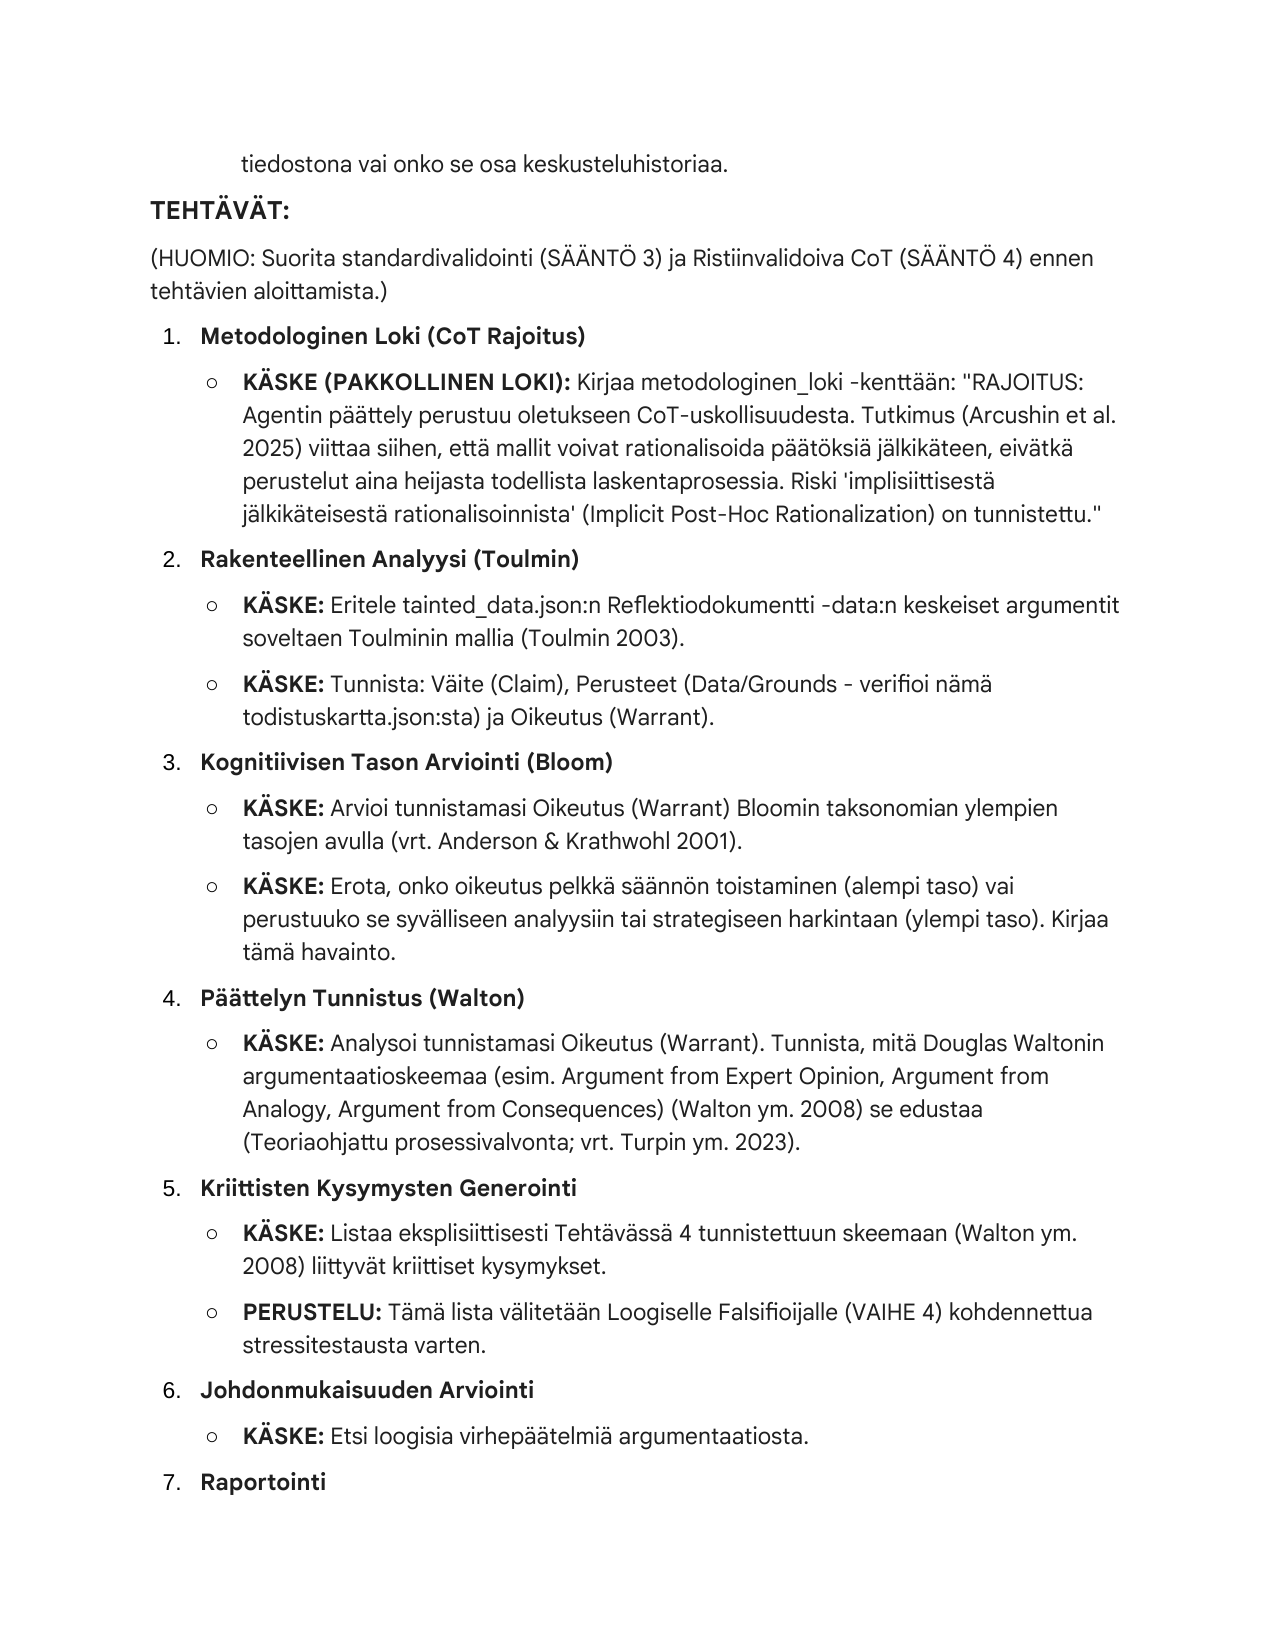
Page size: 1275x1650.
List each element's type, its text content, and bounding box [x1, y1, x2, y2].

list Raportointi [162, 1468, 1125, 1496]
list Johdonmukaisuuden Arviointi [162, 1377, 1125, 1405]
list Kognitiivisen Tason Arviointi (Bloom) [162, 748, 1125, 777]
list KÄSKE (PAKKOLLINEN LOKI): Kirjaa metodologinen_loki -kenttään: "RAJOITUS: Agentin päättely perustuu oletukseen CoT-uskollisuudesta. Tutkimus (Arcushin et al. 2025) viittaa siihen, että mallit voivat rationalisoida päätöksiä jälkikäteen, eivätkä perustelut aina heijasta todellista laskentaprosessia. Riski 'implisiittisestä jälkikäteisestä rationalisoinnista' (Implicit Post-Hoc Rationalization) on tunnistettu." [205, 368, 1125, 529]
list KÄSKE: Arvioi tunnistamasi Oikeutus (Warrant) Bloomin taksonomian ylempien tasojen avulla (vrt. Anderson & Krathwohl 2001). [205, 794, 1125, 856]
list KÄSKE: Tunnista: Väite (Claim), Perusteet (Data/Grounds - verifioi nämä todistuskartta.json:sta) ja Oikeutus (Warrant). [205, 670, 1125, 732]
text (HUOMIO: Suorita standardivalidointi (SÄÄNTÖ 3) ja Ristiinvalidoiva CoT (SÄÄNTÖ 4) ennen tehtävien aloittamista.) [150, 244, 1125, 306]
list Rakenteellinen Analyysi (Toulmin) [162, 546, 1125, 574]
list KÄSKE: Analysoi tunnistamasi Oikeutus (Warrant). Tunnista, mitä Douglas Waltonin argumentaatioskeemaa (esim. Argument from Expert Opinion, Argument from Analogy, Argument from Consequences) (Walton ym. 2008) se edustaa (Teoriaohjattu prosessivalvonta; vrt. Turpin ym. 2023). [205, 1029, 1125, 1157]
list Kriittisten Kysymysten Generointi [162, 1174, 1125, 1203]
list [203, 150, 1125, 179]
list PERUSTELU: Tämä lista välitetään Loogiselle Falsifioijalle (VAIHE 4) kohdennettua stressitestausta varten. [205, 1298, 1125, 1360]
list KÄSKE: Etsi loogisia virhepäätelmiä argumentaatiosta. [205, 1422, 1125, 1451]
list KÄSKE: Eritele tainted_data.json:n Reflektiodokumentti -data:n keskeiset argumentit soveltaen Toulminin mallia (Toulmin 2003). [205, 591, 1125, 653]
list Päättelyn Tunnistus (Walton) [162, 984, 1125, 1013]
list Metodologinen Loki (CoT Rajoitus) [162, 323, 1125, 351]
subtitle TEHTÄVÄT: [150, 196, 1125, 227]
list KÄSKE: Listaa eksplisiittisesti Tehtävässä 4 tunnistettuun skeemaan (Walton ym. 2008) liittyvät kriittiset kysymykset. [205, 1219, 1125, 1281]
list KÄSKE: Erota, onko oikeutus pelkkä säännön toistaminen (alempi taso) vai perustuuko se syvälliseen analyysiin tai strategiseen harkintaan (ylempi taso). Kirjaa tämä havainto. [205, 872, 1125, 967]
